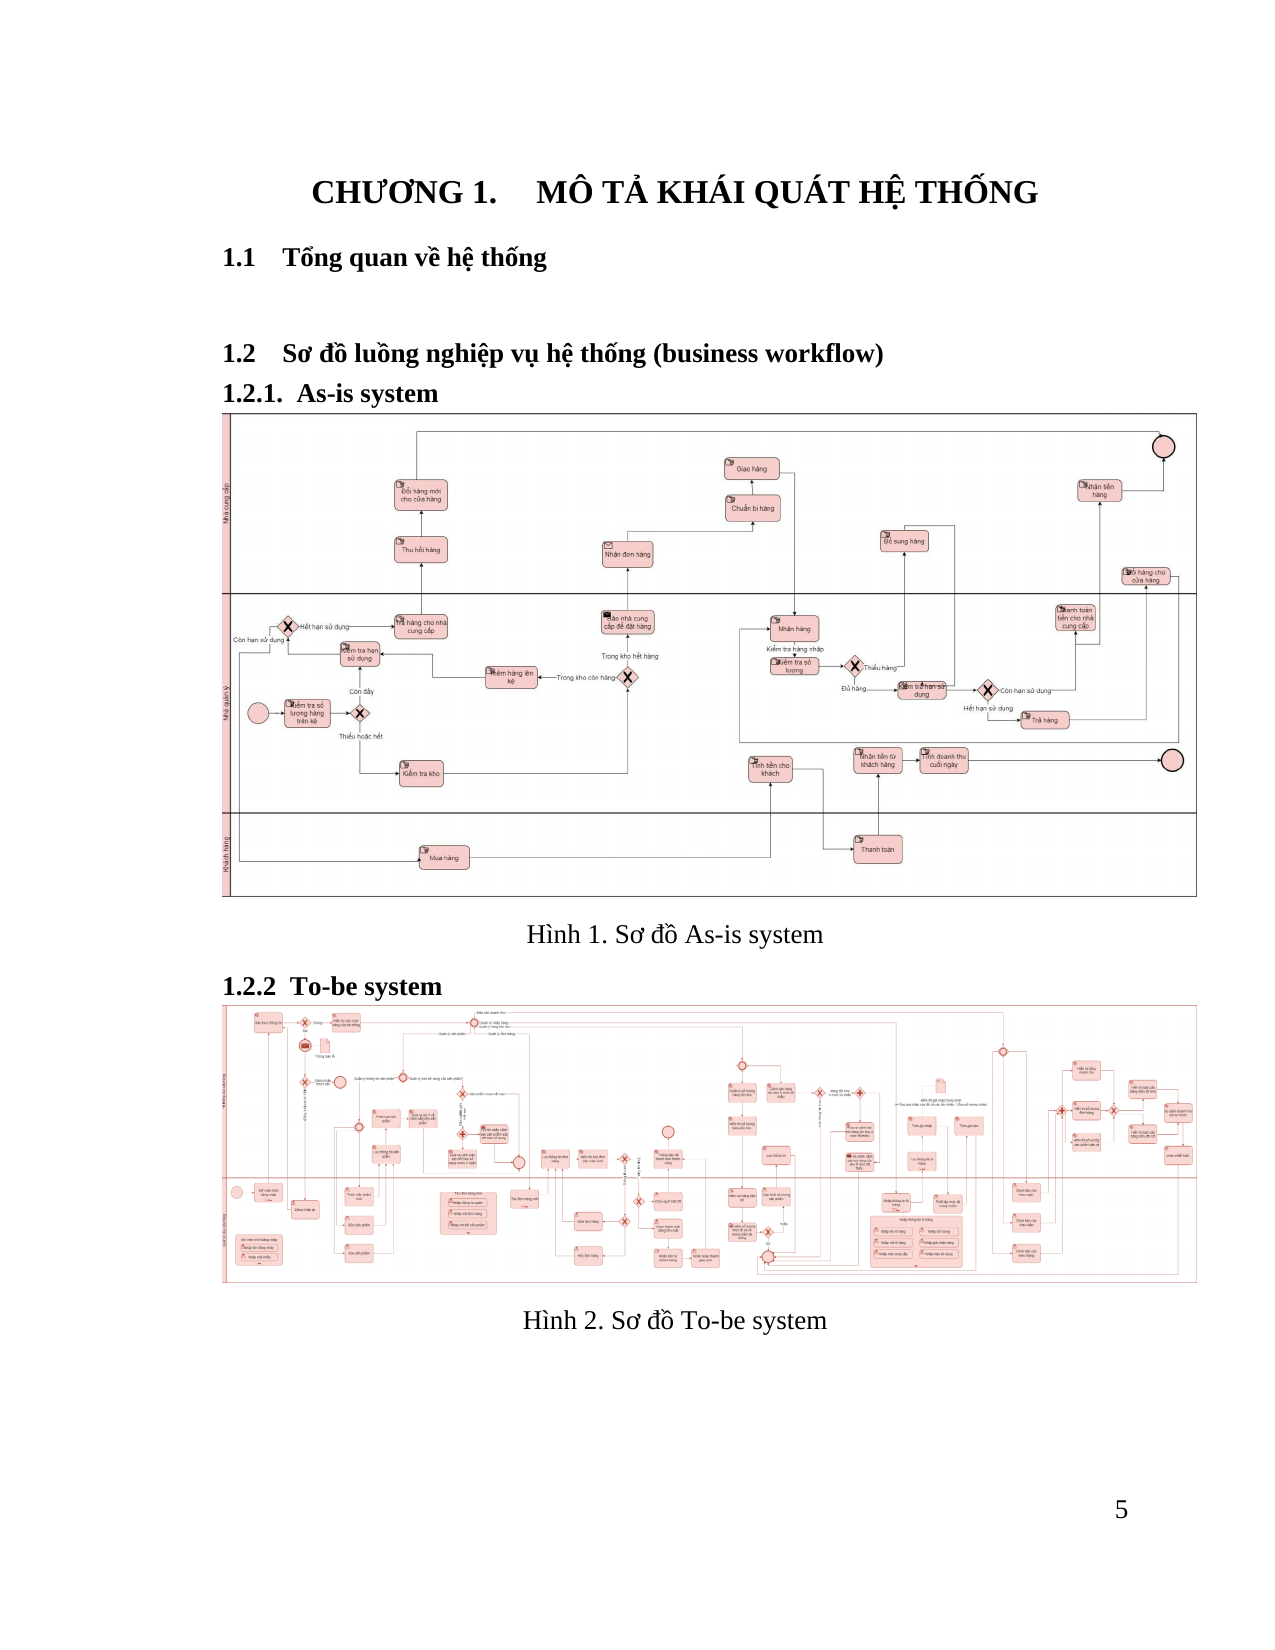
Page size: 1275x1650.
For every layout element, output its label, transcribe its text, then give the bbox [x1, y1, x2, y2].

subtitle Sơ đồ luồng nghiệp vụ hệ thống (business workflow) [222, 337, 1128, 369]
picture [222, 413, 1197, 897]
subtitle Tổng quan về hệ thống [222, 241, 1128, 272]
subtitle MÔ TẢ KHÁI QUÁT HỆ THỐNG [222, 172, 1128, 210]
subtitle 1.2.1. As-is system [222, 377, 1128, 408]
text Hình 1. Sơ đồ As-is system [222, 918, 1128, 949]
subtitle 1.2.2 To-be system [222, 970, 1128, 1001]
picture [222, 1005, 1197, 1283]
text Hình 2. Sơ đồ To-be system [222, 1304, 1128, 1335]
